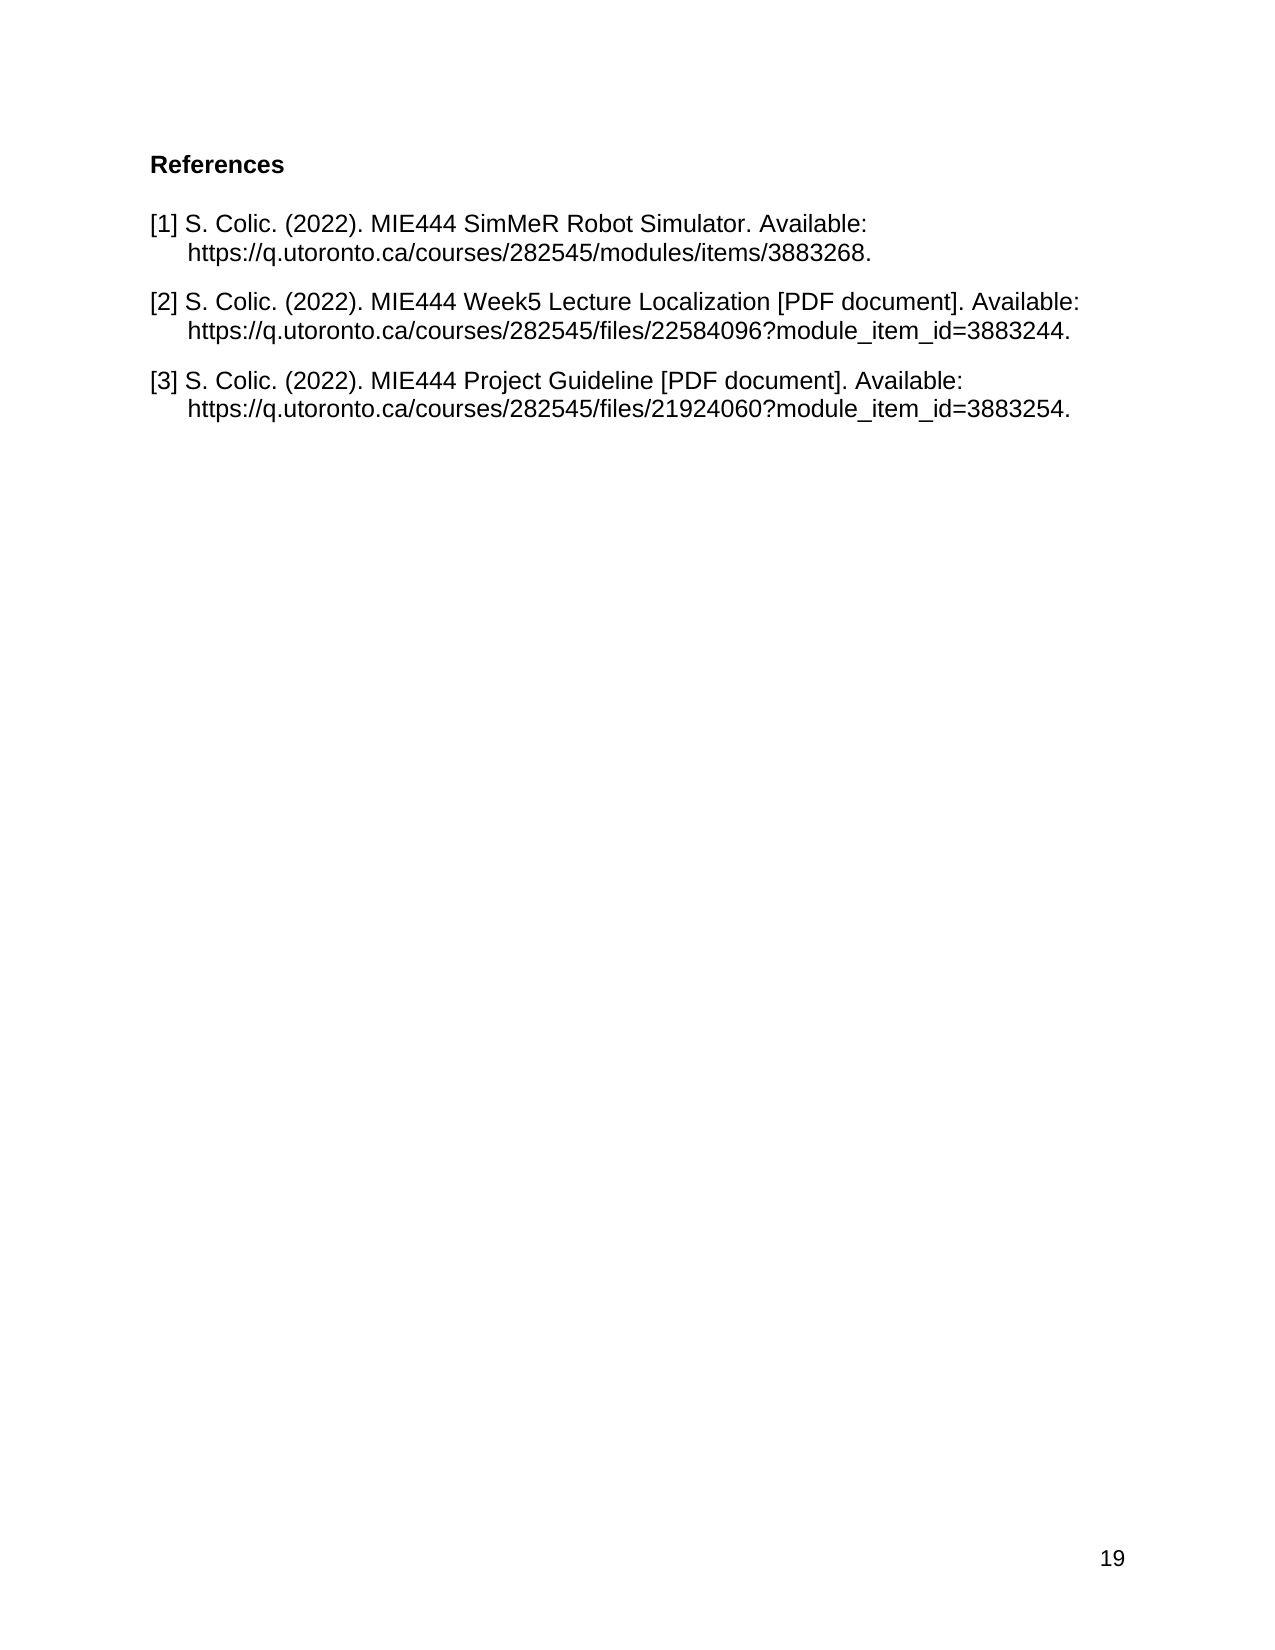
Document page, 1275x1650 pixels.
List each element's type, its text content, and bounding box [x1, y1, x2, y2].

subtitle References [150, 150, 1125, 179]
text [2] S. Colic. (2022). MIE444 Week5 Lecture Localization [PDF document]. Available: https://q.utoronto.ca/courses/282545/files/22584096?module_item_id=3883244. [150, 287, 1125, 345]
text [3] S. Colic. (2022). MIE444 Project Guideline [PDF document]. Available: https://q.utoronto.ca/courses/282545/files/21924060?module_item_id=3883254. [150, 366, 1125, 423]
text [1] S. Colic. (2022). MIE444 SimMeR Robot Simulator. Available: https://q.utoronto.ca/courses/282545/modules/items/3883268. [150, 209, 1125, 266]
